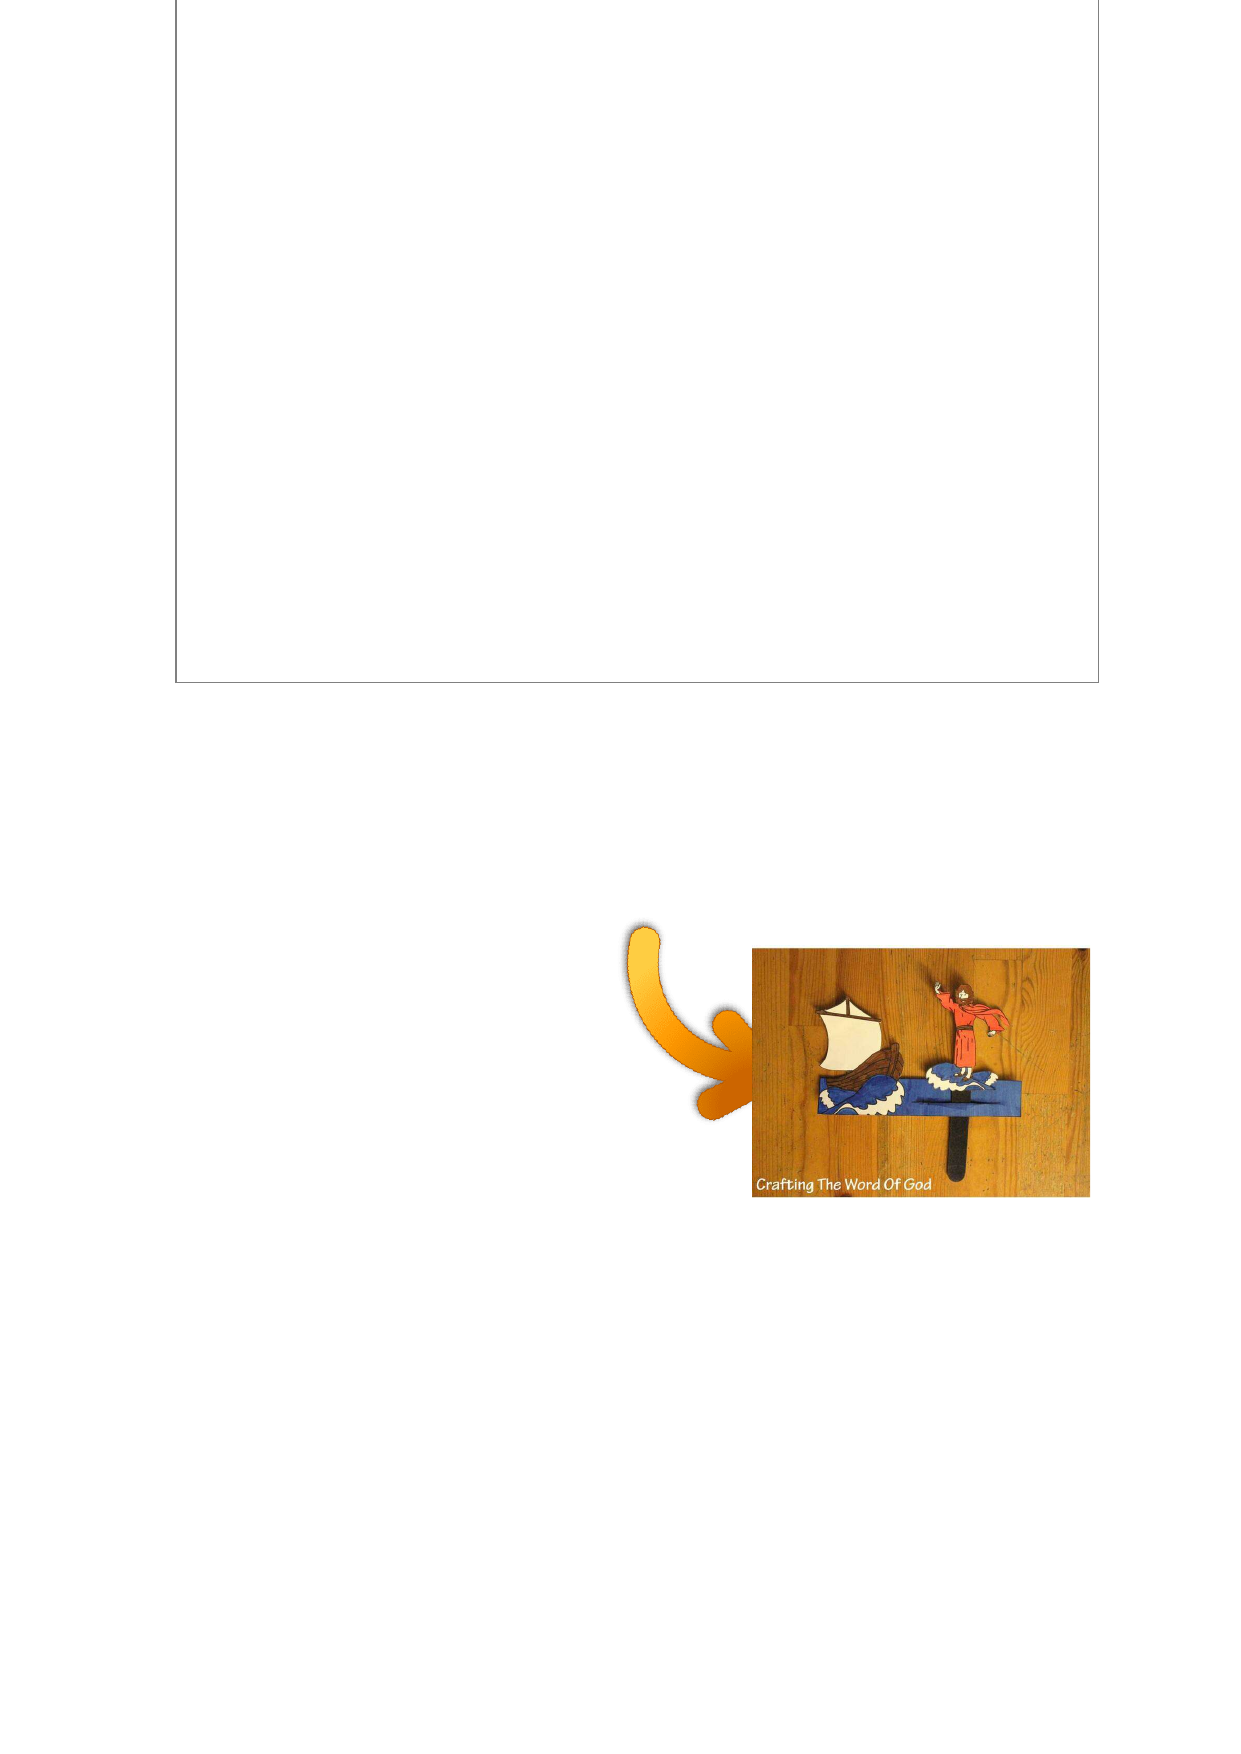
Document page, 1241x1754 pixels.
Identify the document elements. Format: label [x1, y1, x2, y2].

picture [581, 905, 1091, 1198]
